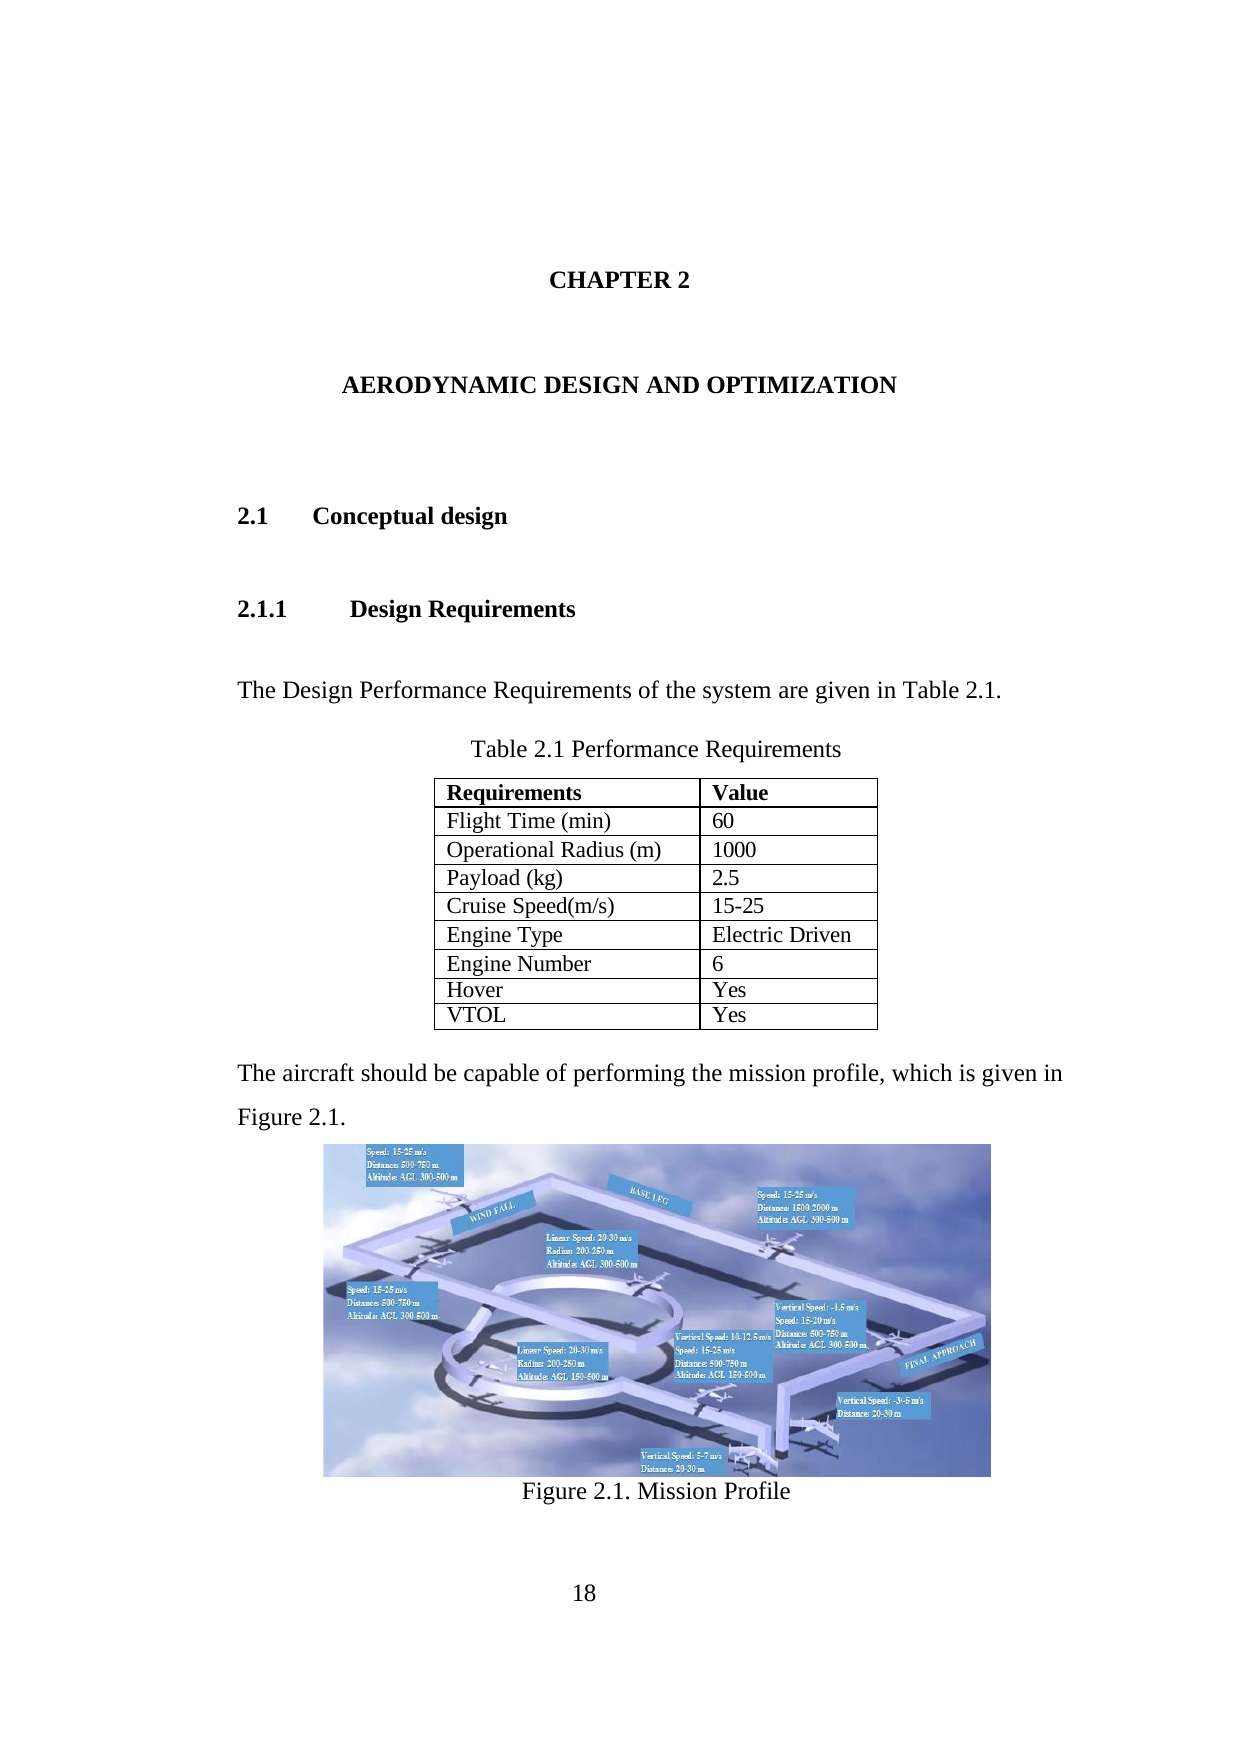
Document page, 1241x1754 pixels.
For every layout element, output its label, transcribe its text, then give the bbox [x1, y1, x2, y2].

table_cell Flight Time (min) [435, 808, 699, 835]
text Figure 2.1. Mission Profile [267, 1476, 1045, 1505]
table_cell Electric Driven [701, 921, 877, 949]
table_cell Payload (kg) [435, 865, 699, 892]
table_cell Engine Number [435, 950, 699, 977]
subtitle Design Requirements [237, 594, 1094, 623]
table_cell 60 [701, 808, 877, 835]
subtitle CHAPTER 2 [145, 265, 1094, 293]
table_cell 1000 [701, 836, 877, 863]
table_cell Operational Radius (m) [435, 836, 699, 863]
table_cell Yes [701, 1004, 877, 1028]
table_cell VTOL [435, 1004, 699, 1028]
text The aircraft should be capable of performing the mission profile, which is given in Figure 2.1. [237, 1058, 1094, 1130]
text The Design Performance Requirements of the system are given in Table 2.1. [237, 675, 1094, 704]
picture [323, 1144, 991, 1477]
text AERODYNAMIC DESIGN AND OPTIMIZATION [144, 371, 1094, 399]
table_cell Hover [435, 979, 699, 1003]
table_cell 6 [701, 950, 877, 977]
table_header Value [701, 779, 877, 806]
table_cell Yes [701, 979, 877, 1003]
subtitle Conceptual design [237, 501, 1094, 530]
table_cell 2.5 [701, 865, 877, 892]
table_header Requirements [435, 779, 699, 806]
text Table 2.1 Performance Requirements [267, 734, 1045, 763]
table_cell Cruise Speed(m/s) [435, 893, 699, 920]
table_cell 15-25 [701, 893, 877, 920]
table_cell Engine Type [435, 921, 699, 949]
